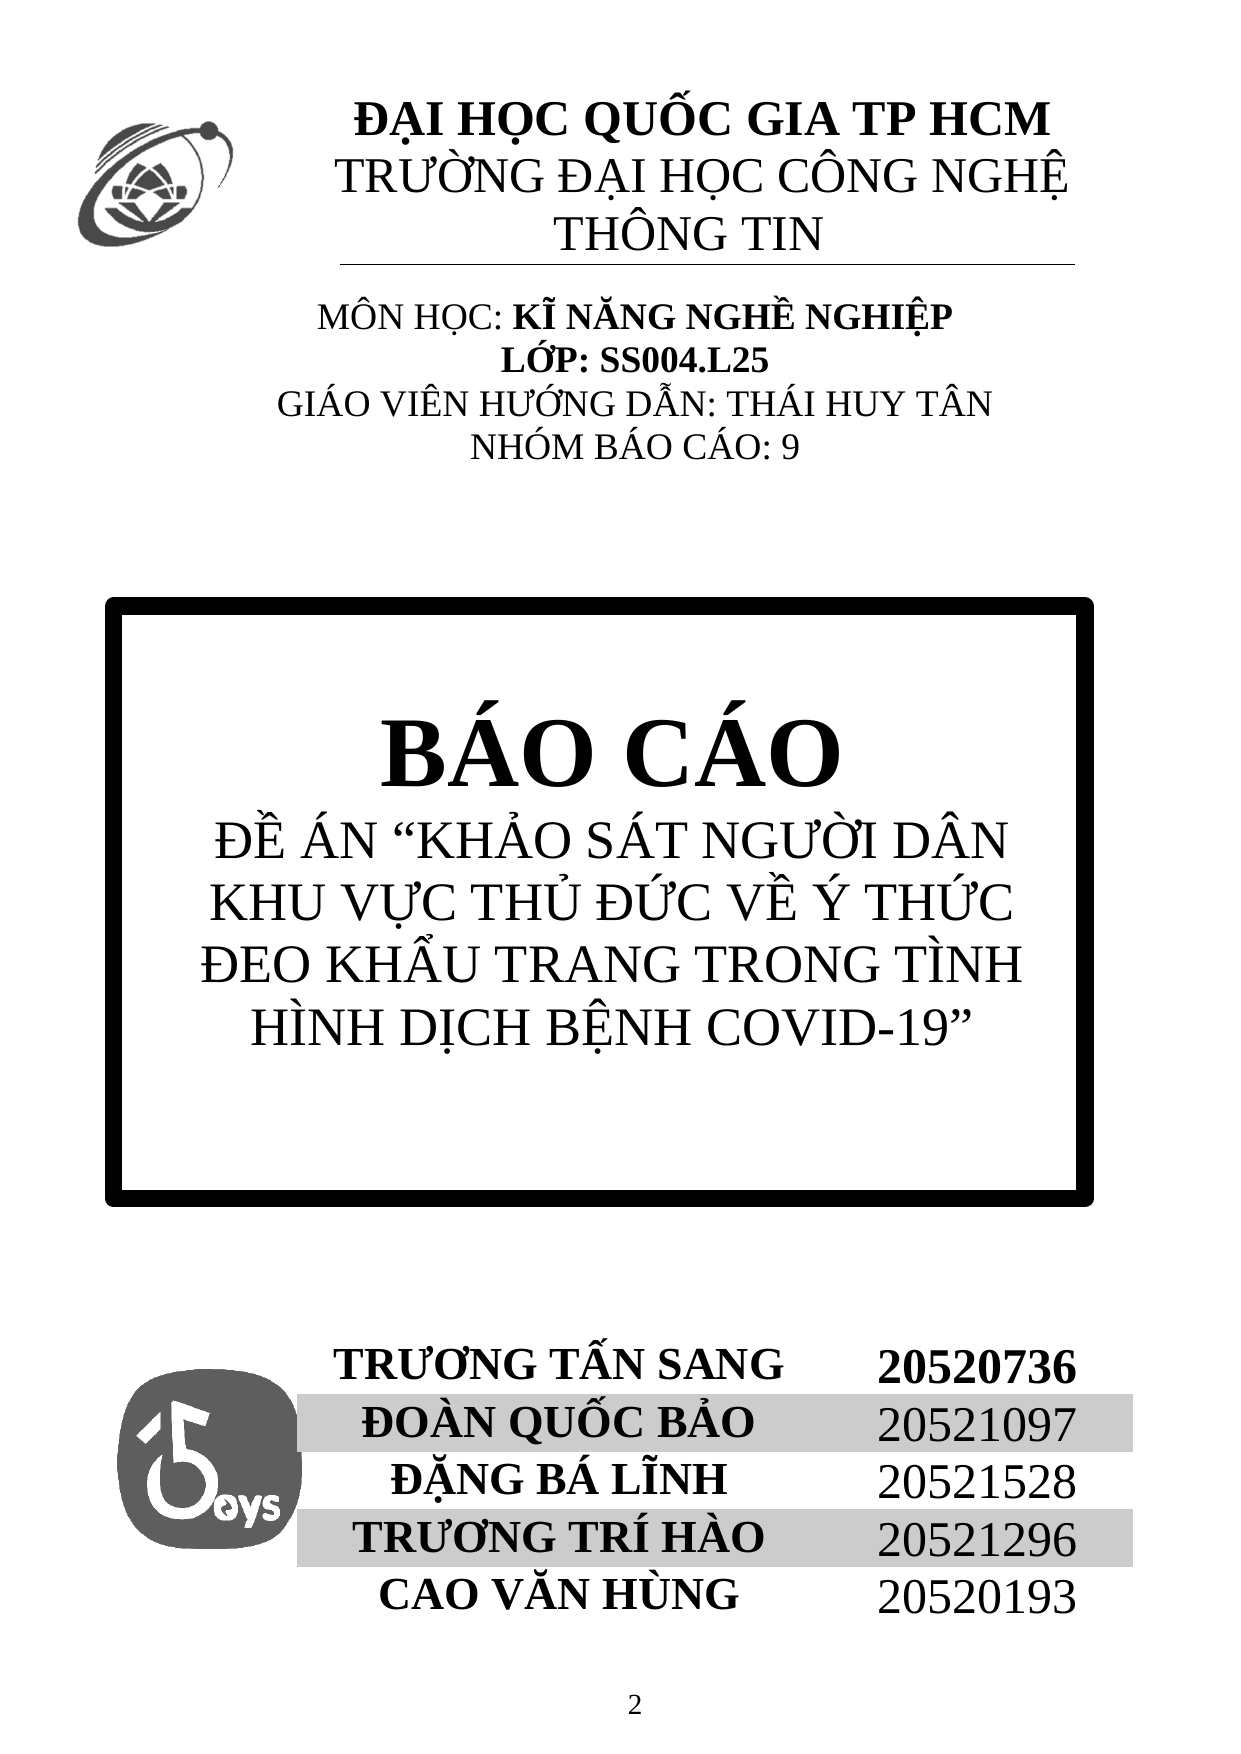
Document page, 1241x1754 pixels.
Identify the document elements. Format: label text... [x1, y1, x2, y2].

text ĐẠI HỌC QUỐC GIA TP HCM [118, 89, 1152, 146]
table_cell ĐẶNG BÁ LĨNH [297, 1452, 821, 1509]
table_cell ĐOÀN QUỐC BẢO [297, 1394, 821, 1452]
text NHÓM BÁO CÁO: 9 [118, 424, 1152, 467]
table_cell 20521097 [821, 1394, 1133, 1452]
text LỚP: SS004.L25 [118, 338, 1152, 381]
table_cell TRƯƠNG TRÍ HÀO [297, 1509, 821, 1567]
picture [117, 1369, 297, 1549]
table_cell 20520193 [821, 1567, 1133, 1624]
text GIÁO VIÊN HƯỚNG DẪN: THÁI HUY TÂN [118, 381, 1152, 424]
table_cell 20521296 [821, 1509, 1133, 1567]
table_cell CAO VĂN HÙNG [297, 1567, 821, 1624]
text TRƯỜNG ĐẠI HỌC CÔNG NGHỆ THÔNG TIN [118, 146, 1152, 261]
table_header 20520736 [821, 1337, 1133, 1394]
table_header TRƯƠNG TẤN SANG [297, 1337, 821, 1394]
table_cell 20521528 [821, 1452, 1133, 1509]
text MÔN HỌC: KĨ NĂNG NGHỀ NGHIỆP [118, 295, 1152, 338]
